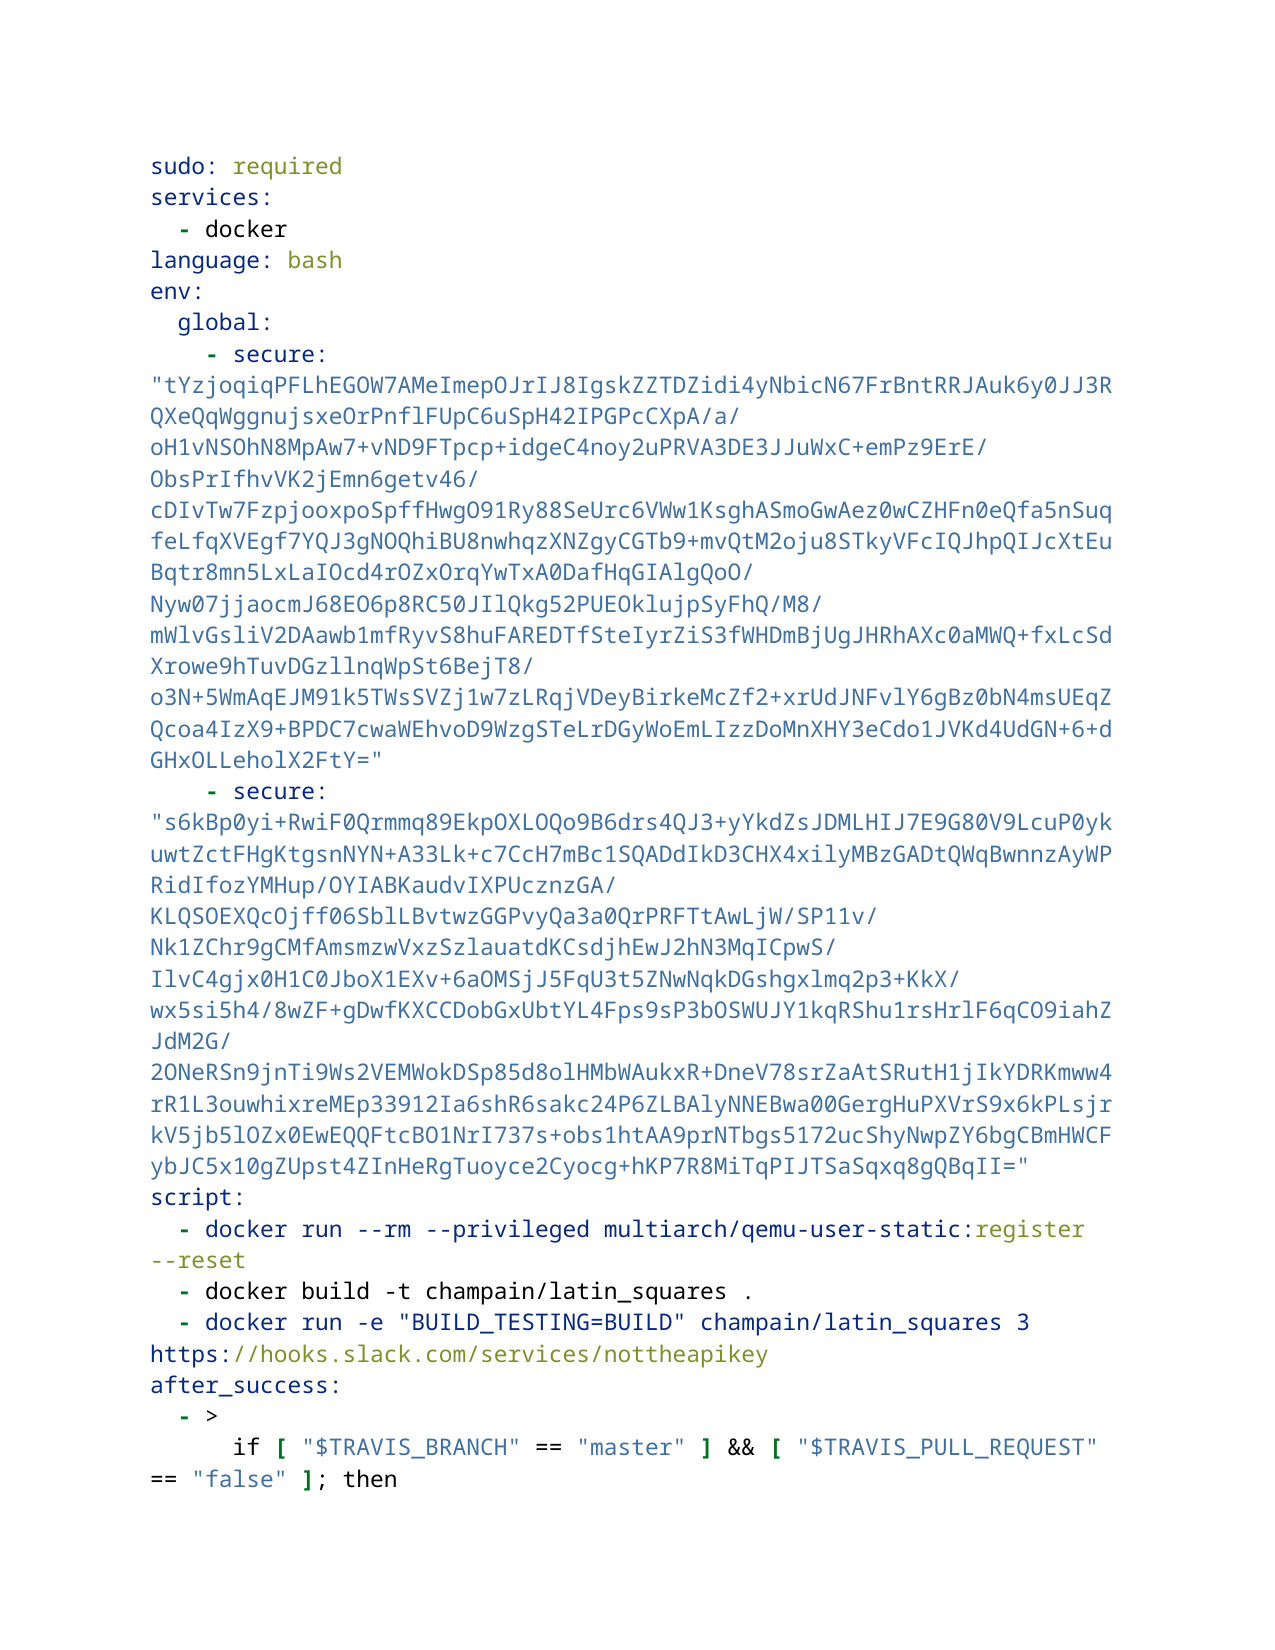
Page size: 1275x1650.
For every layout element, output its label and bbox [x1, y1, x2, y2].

text [150, 150, 1125, 1494]
